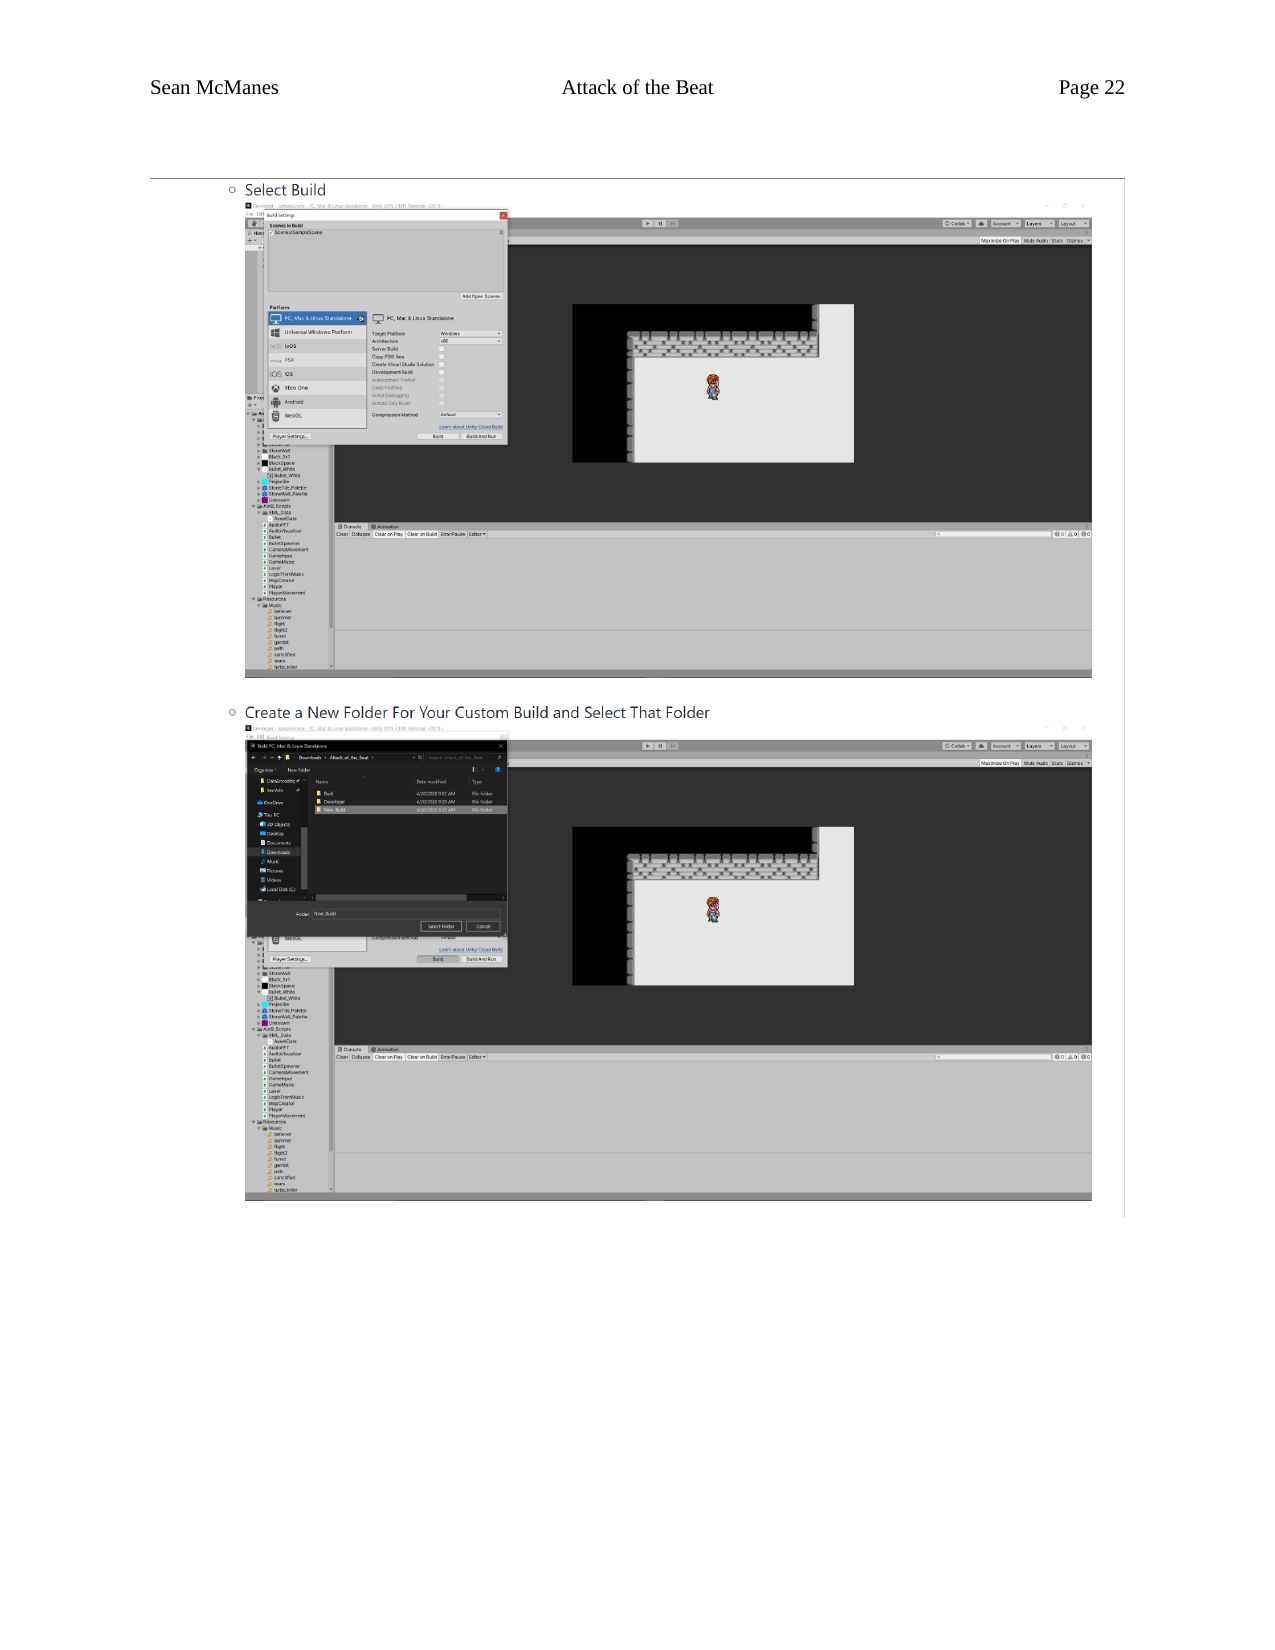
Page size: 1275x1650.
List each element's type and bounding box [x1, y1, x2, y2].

picture [150, 178, 1125, 1218]
